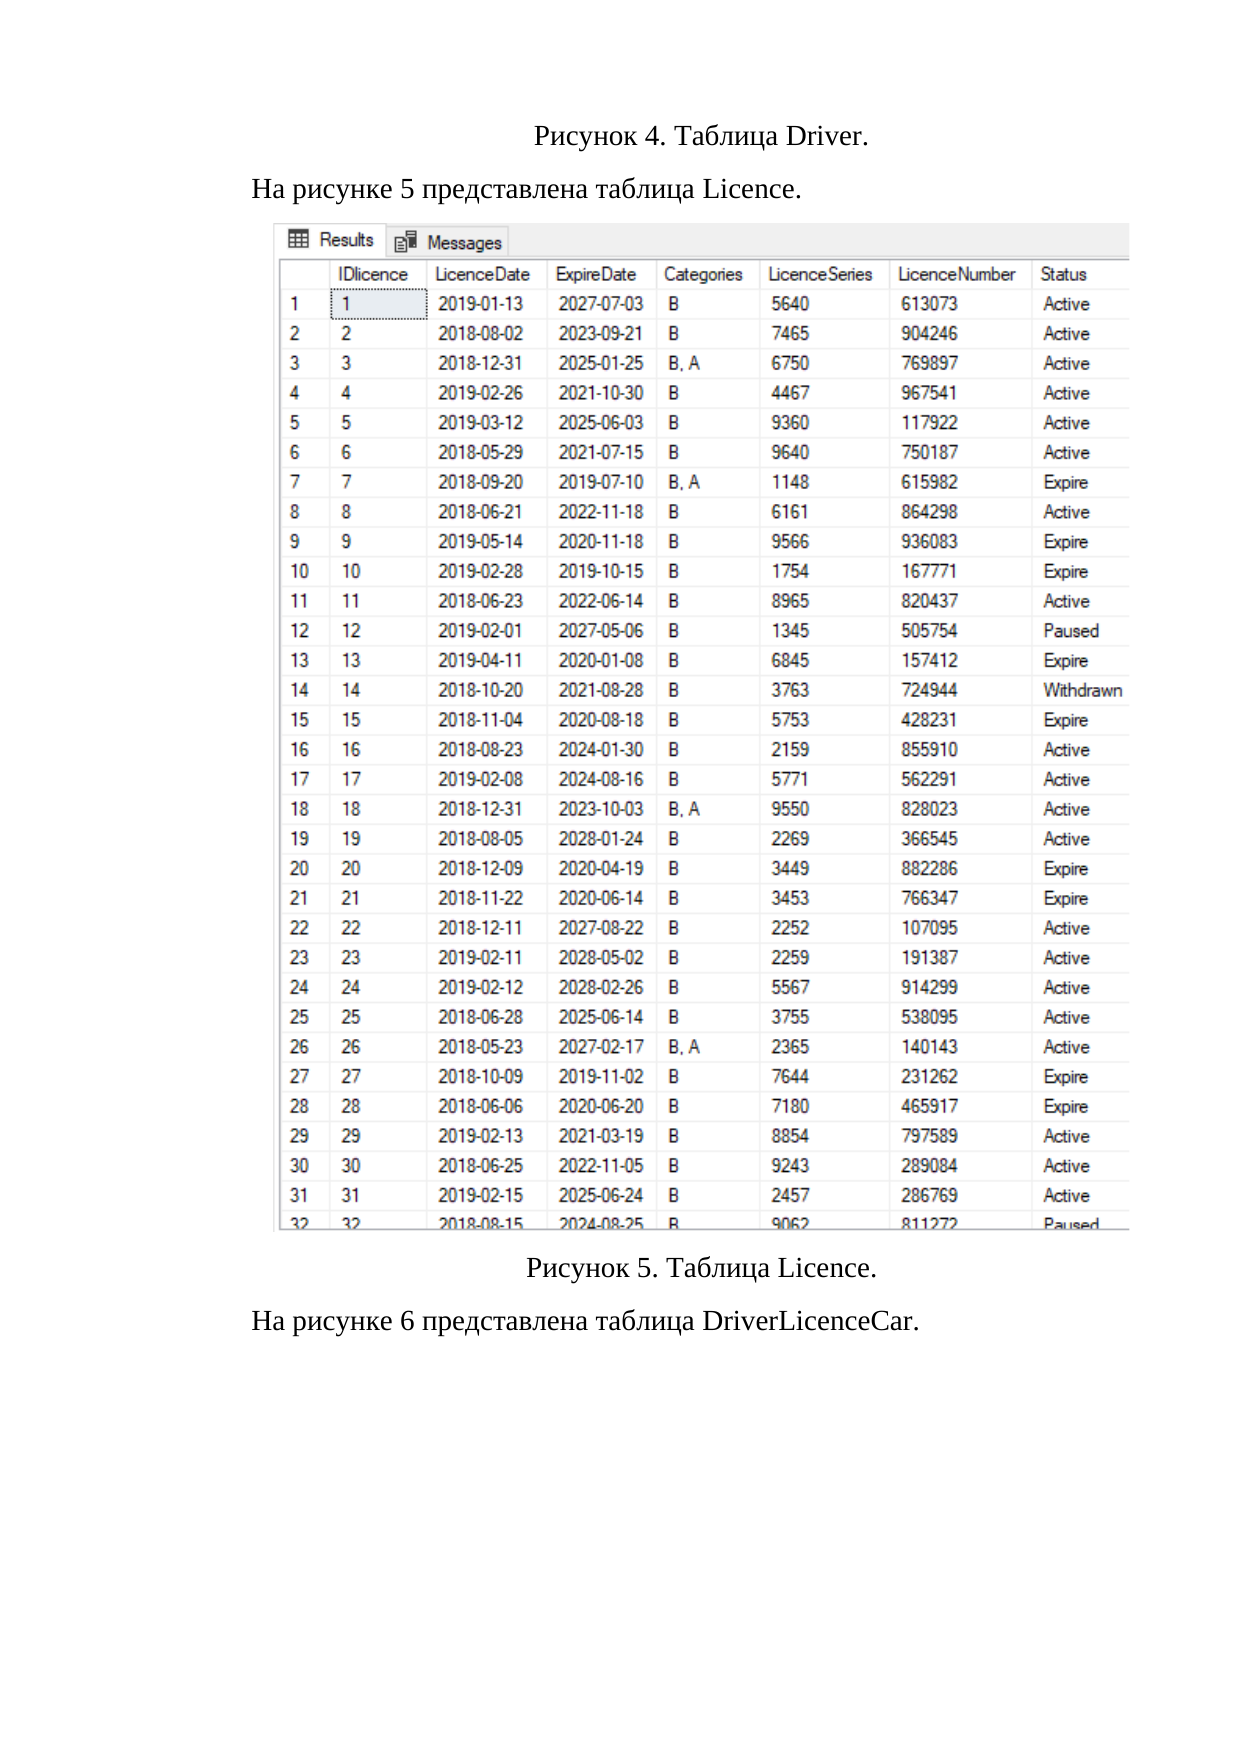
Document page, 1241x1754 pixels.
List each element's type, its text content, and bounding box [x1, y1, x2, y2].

text На рисунке 5 представлена таблица Licence. [177, 171, 1152, 204]
text Рисунок 4. Таблица Driver. [177, 118, 1152, 152]
text На рисунке 6 представлена таблица DriverLicenceCar. [177, 1303, 1152, 1337]
text Рисунок 5. Таблица Licence. [177, 1250, 1152, 1284]
picture [273, 223, 1130, 1232]
